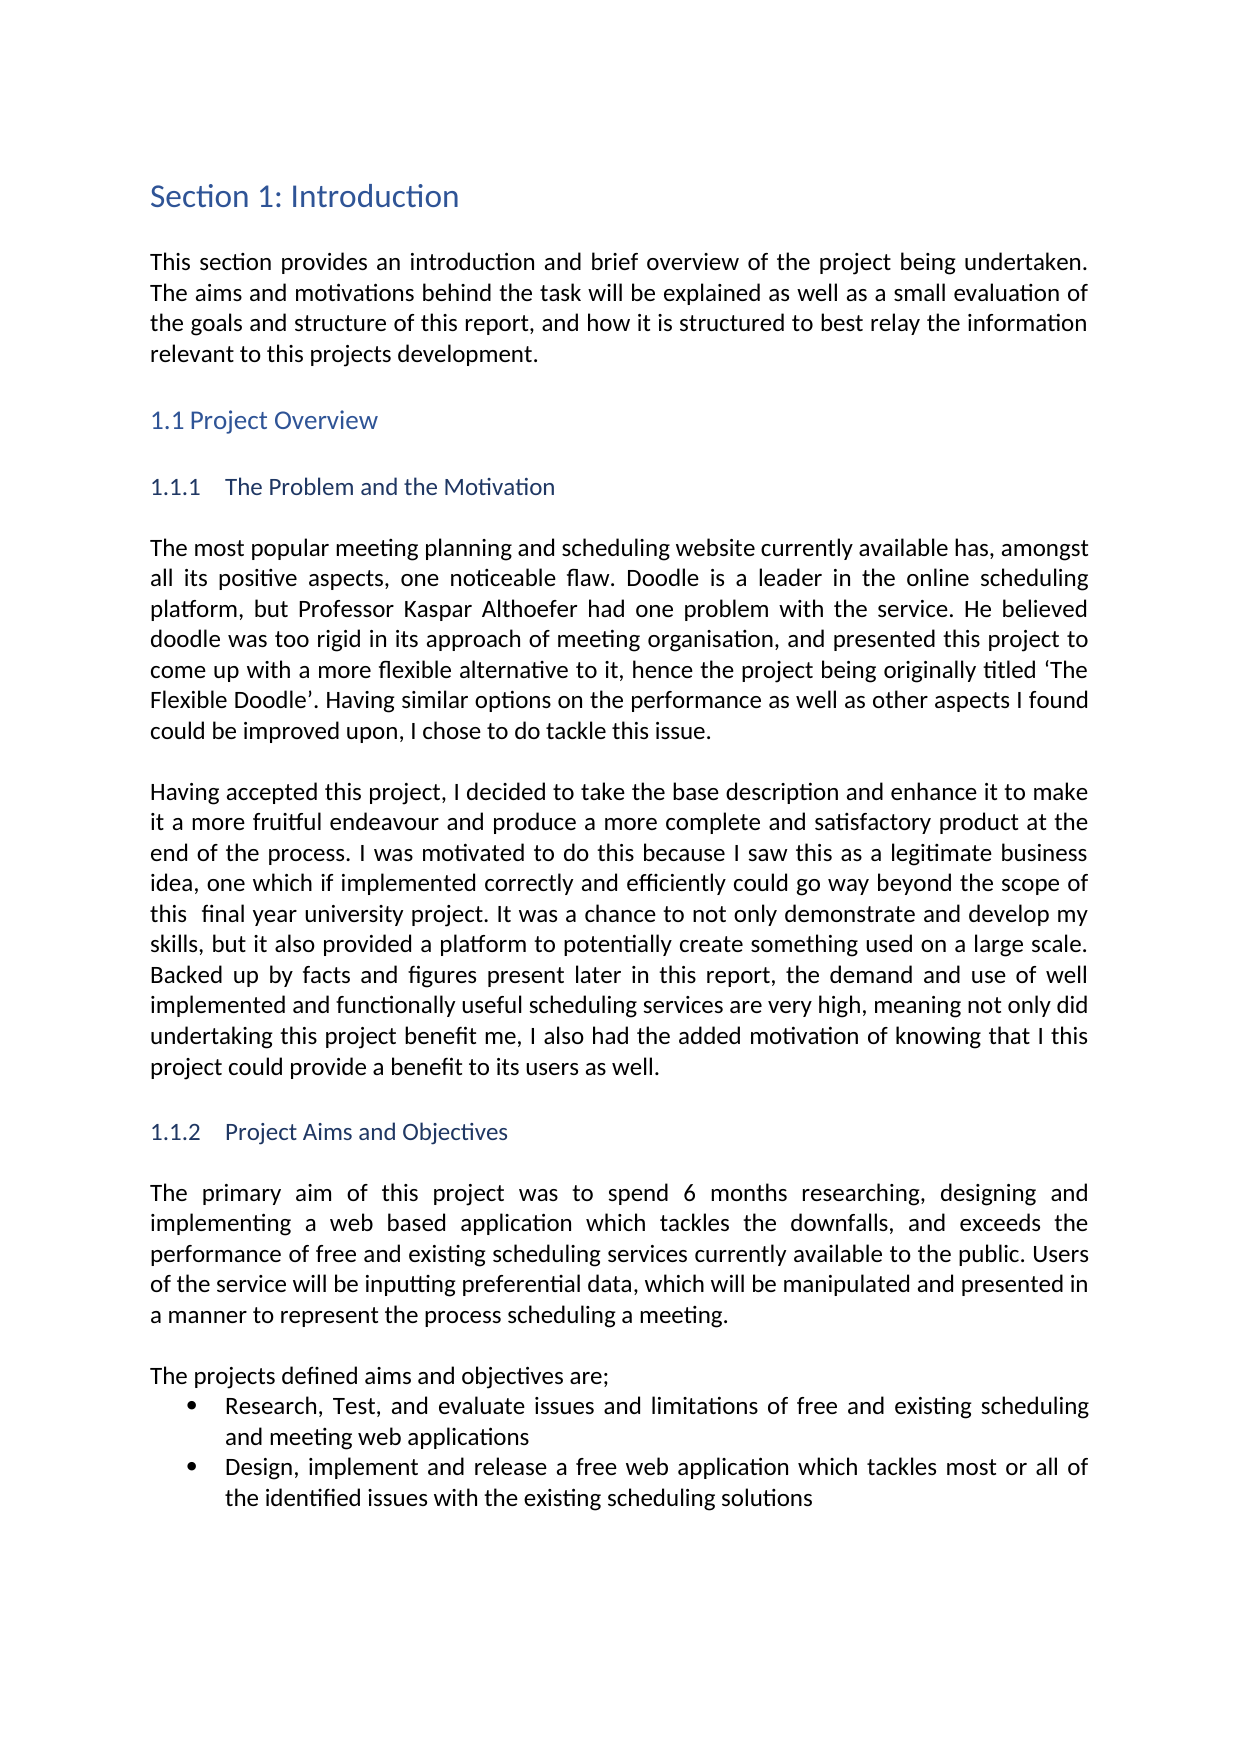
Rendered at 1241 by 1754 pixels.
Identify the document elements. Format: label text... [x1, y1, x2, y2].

text Having accepted this project, I decided to take the base description and enhance it to make it a more fruitful endeavour and produce a more complete and satisfactory product at the end of the process. I was motivated to do this because I saw this as a legitimate business idea, one which if implemented correctly and efficiently could go way beyond the scope of this final year university project. It was a chance to not only demonstrate and develop my skills, but it also provided a platform to potentially create something used on a large scale. Backed up by facts and figures present later in this report, the demand and use of well implemented and functionally useful scheduling services are very high, meaning not only did undertaking this project benefit me, I also had the added motivation of knowing that I this project could provide a benefit to its users as well. [150, 776, 1090, 1081]
text The most popular meeting planning and scheduling website currently available has, amongst all its positive aspects, one noticeable flaw. Doodle is a leader in the online scheduling platform, but Professor Kaspar Althoefer had one problem with the service. He believed doodle was too rigid in its approach of meeting organisation, and presented this project to come up with a more flexible alternative to it, hence the project being originally titled ‘The Flexible Doodle’. Having similar options on the performance as well as other aspects I found could be improved upon, I chose to do tackle this issue. [150, 532, 1090, 745]
subtitle The Problem and the Motivation [150, 471, 1090, 501]
text The projects defined aims and objectives are; [150, 1360, 1090, 1391]
list Design, implement and release a free web application which tackles most or all of the identified issues with the existing scheduling solutions [187, 1452, 1090, 1513]
list Research, Test, and evaluate issues and limitations of free and existing scheduling and meeting web applications [187, 1391, 1090, 1452]
subtitle Project Overview [150, 403, 1090, 436]
subtitle Project Aims and Objectives [150, 1116, 1090, 1146]
text This section provides an introduction and brief overview of the project being undertaken. The aims and motivations behind the task will be explained as well as a small evaluation of the goals and structure of this report, and how it is structured to best relay the information relevant to this projects development. [150, 246, 1090, 368]
subtitle Section 1: Introduction [150, 175, 1090, 216]
text The primary aim of this project was to spend 6 months researching, designing and implementing a web based application which tackles the downfalls, and exceeds the performance of free and existing scheduling services currently available to the public. Users of the service will be inputting preferential data, which will be manipulated and presented in a manner to represent the process scheduling a meeting. [150, 1177, 1090, 1329]
